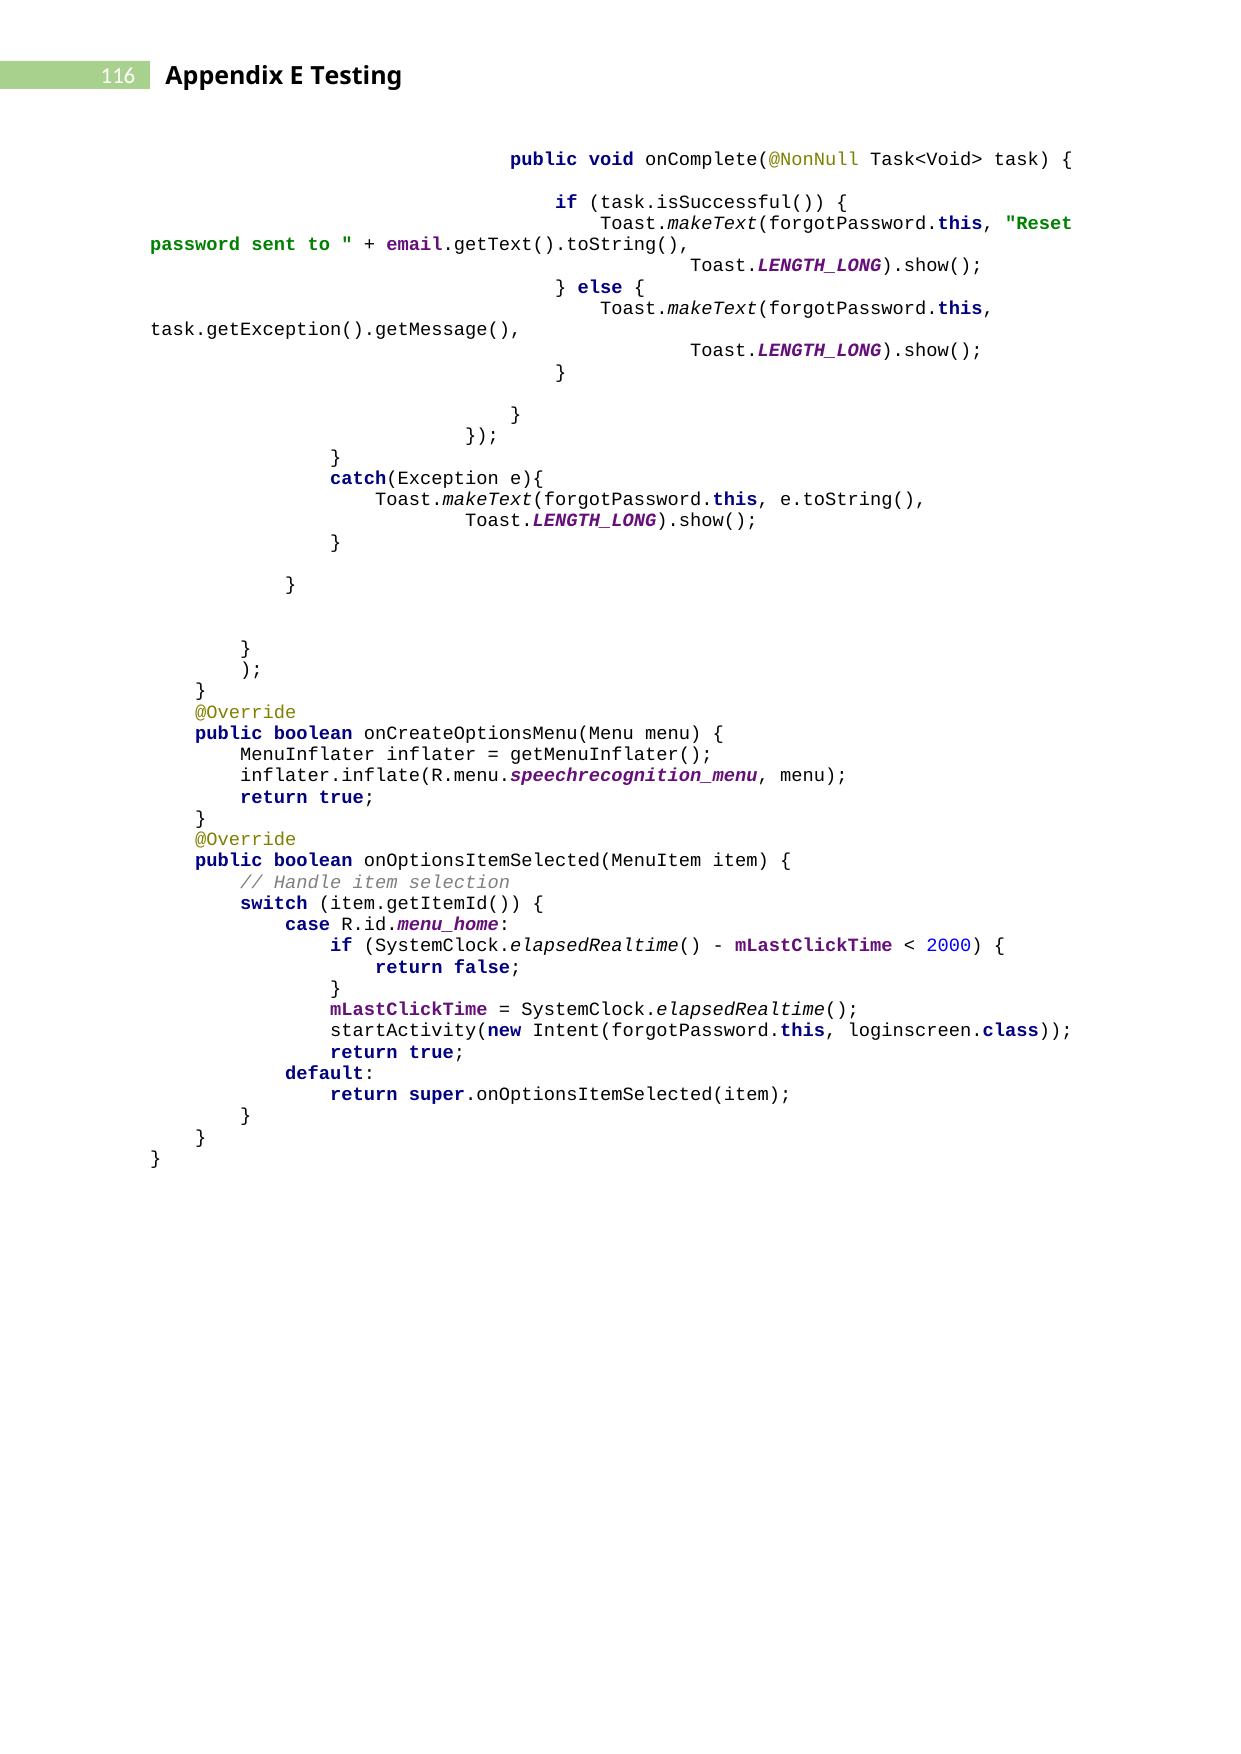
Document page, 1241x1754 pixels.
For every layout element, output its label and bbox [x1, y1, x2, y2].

text [150, 150, 1090, 1170]
